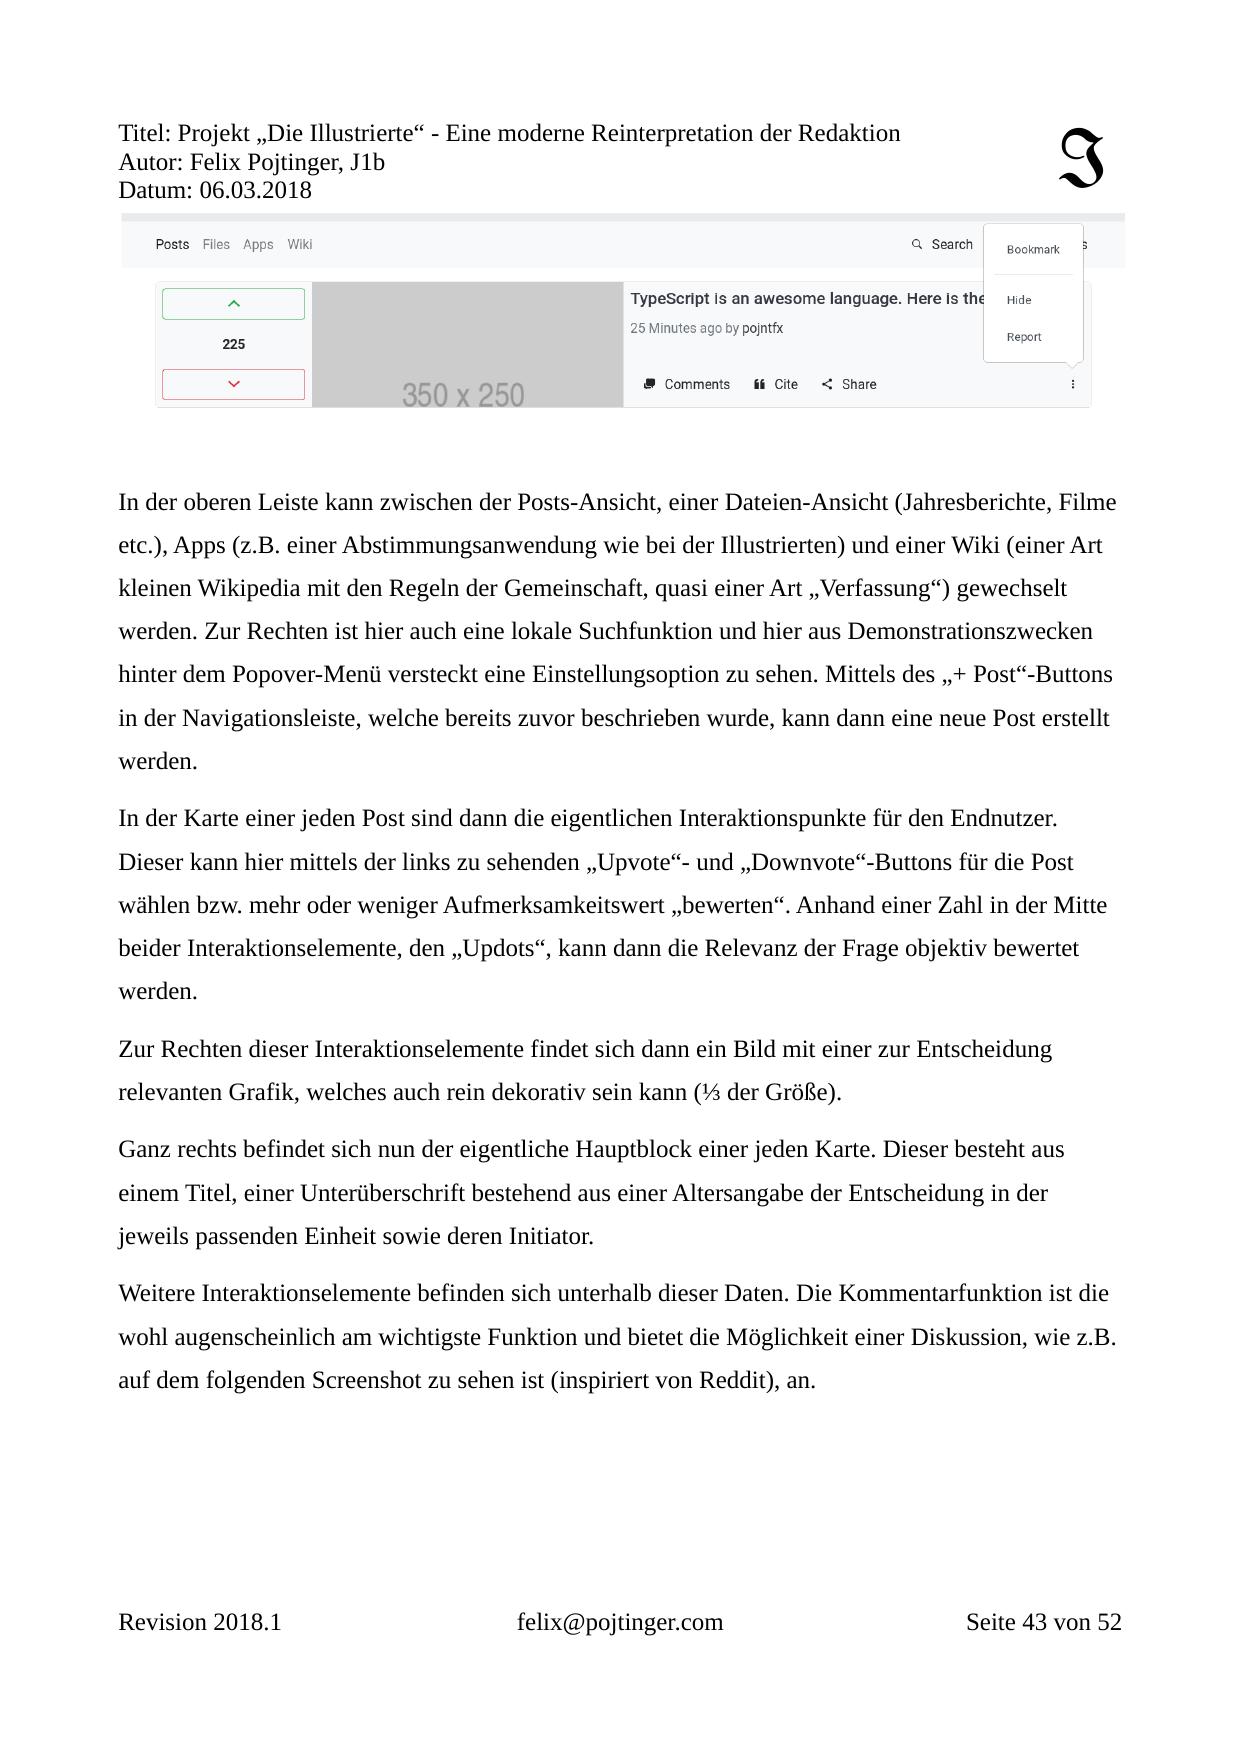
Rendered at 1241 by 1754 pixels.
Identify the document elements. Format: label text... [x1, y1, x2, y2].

text Ganz rechts befindet sich nun der eigentliche Hauptblock einer jeden Karte. Dieser besteht aus einem Titel, einer Unterüberschrift bestehend aus einer Altersangabe der Entscheidung in der jeweils passenden Einheit sowie deren Initiator. [118, 1134, 1122, 1249]
picture [1046, 120, 1120, 194]
picture [121, 213, 1126, 416]
text Zur Rechten dieser Interaktionselemente findet sich dann ein Bild mit einer zur Entscheidung relevanten Grafik, welches auch rein dekorativ sein kann (⅓ der Größe). [118, 1034, 1122, 1106]
text Weitere Interaktionselemente befinden sich unterhalb dieser Daten. Die Kommentarfunktion ist die wohl augenscheinlich am wichtigste Funktion und bietet die Möglichkeit einer Diskussion, wie z.B. auf dem folgenden Screenshot zu sehen ist (inspiriert von Reddit), an. [118, 1278, 1122, 1393]
text In der oberen Leiste kann zwischen der Posts-Ansicht, einer Dateien-Ansicht (Jahresberichte, Filme etc.), Apps (z.B. einer Abstimmungsanwendung wie bei der Illustrierten) und einer Wiki (einer Art kleinen Wikipedia mit den Regeln der Gemeinschaft, quasi einer Art „Verfassung“) gewechselt werden. Zur Rechten ist hier auch eine lokale Suchfunktion und hier aus Demonstrationszwecken hinter dem Popover-Menü versteckt eine Einstellungsoption zu sehen. Mittels des „+ Post“-Buttons in der Navigationsleiste, welche bereits zuvor beschrieben wurde, kann dann eine neue Post erstellt werden. [118, 487, 1122, 774]
text In der Karte einer jeden Post sind dann die eigentlichen Interaktionspunkte für den Endnutzer. Dieser kann hier mittels der links zu sehenden „Upvote“- und „Downvote“-Buttons für die Post wählen bzw. mehr oder weniger Aufmerksamkeitswert „bewerten“. Anhand einer Zahl in der Mitte beider Interaktionselemente, den „Updots“, kann dann die Relevanz der Frage objektiv bewertet werden. [118, 803, 1122, 1005]
